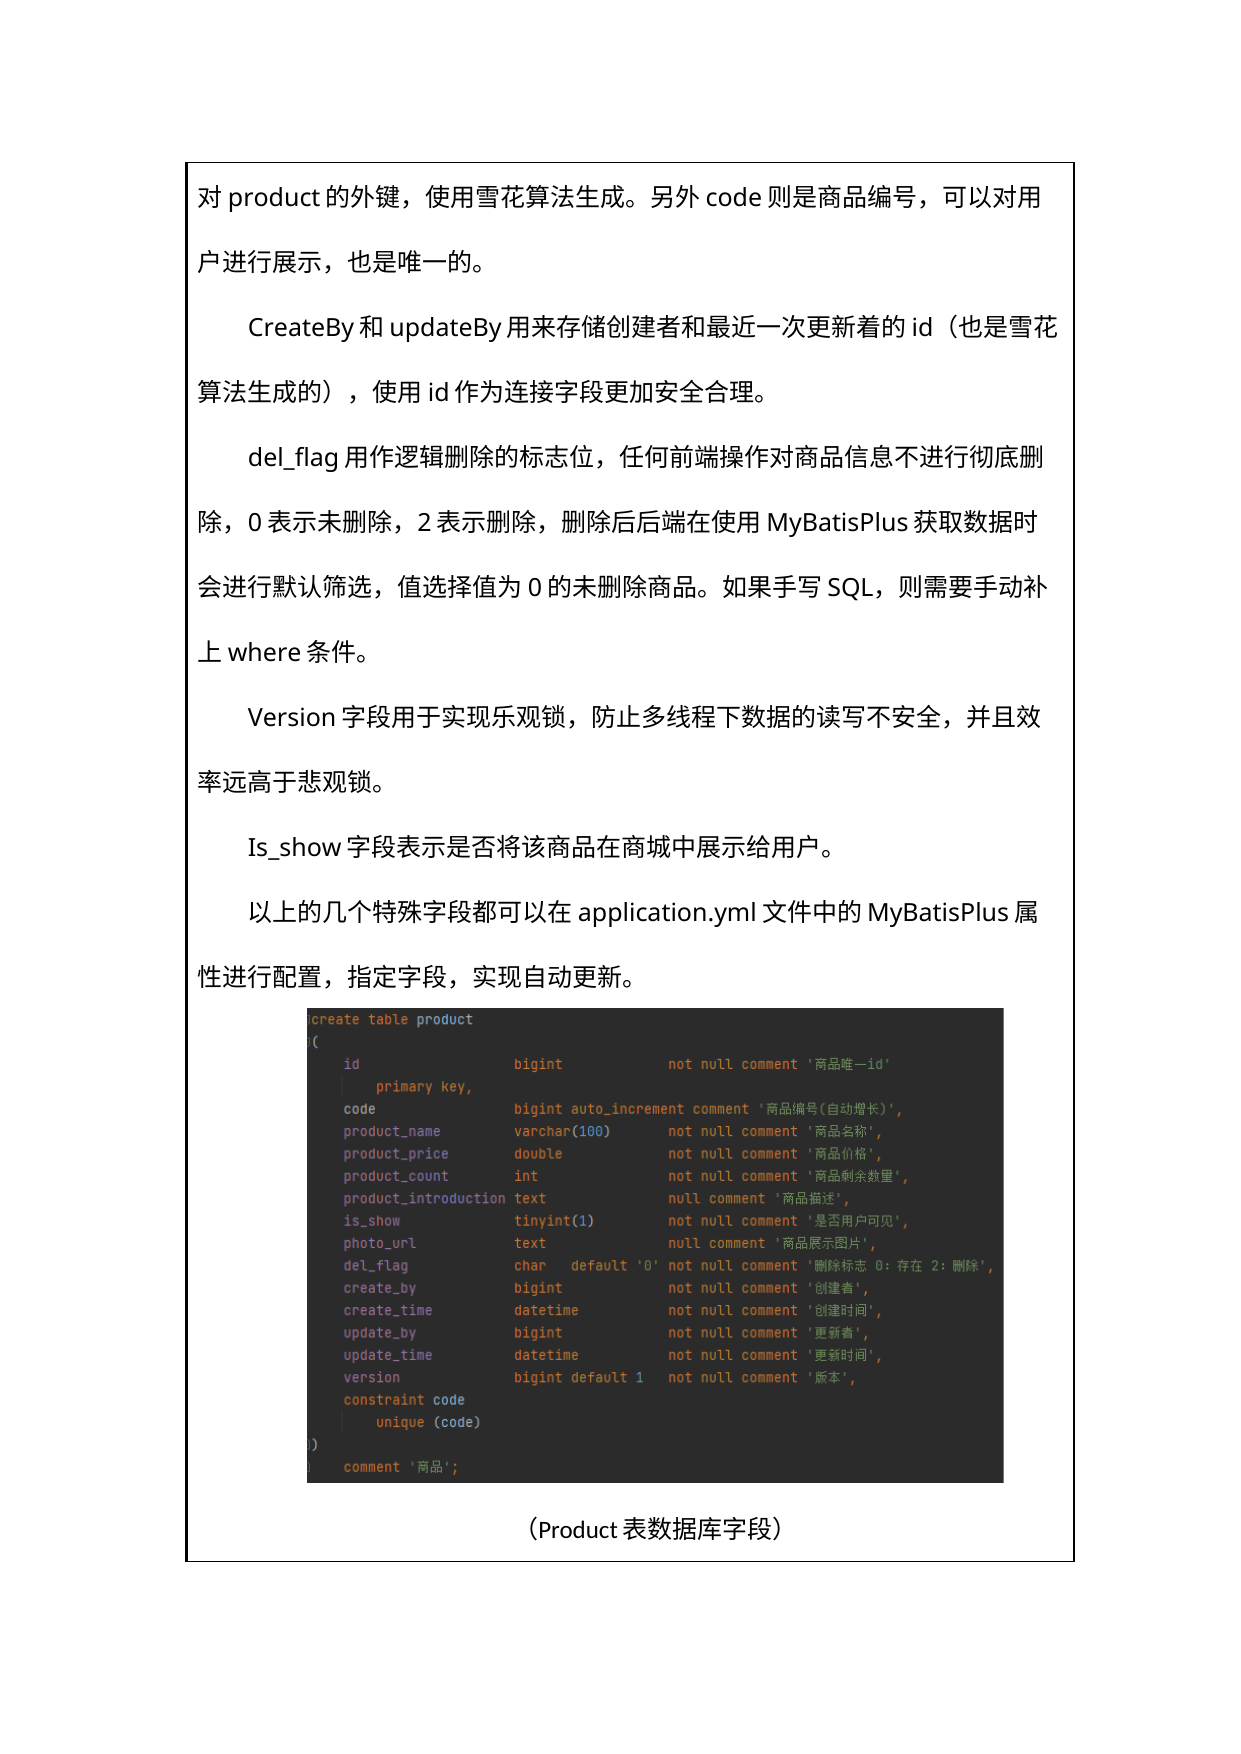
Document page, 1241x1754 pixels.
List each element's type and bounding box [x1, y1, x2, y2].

table_cell [188, 163, 1073, 1561]
picture [307, 1008, 1004, 1483]
